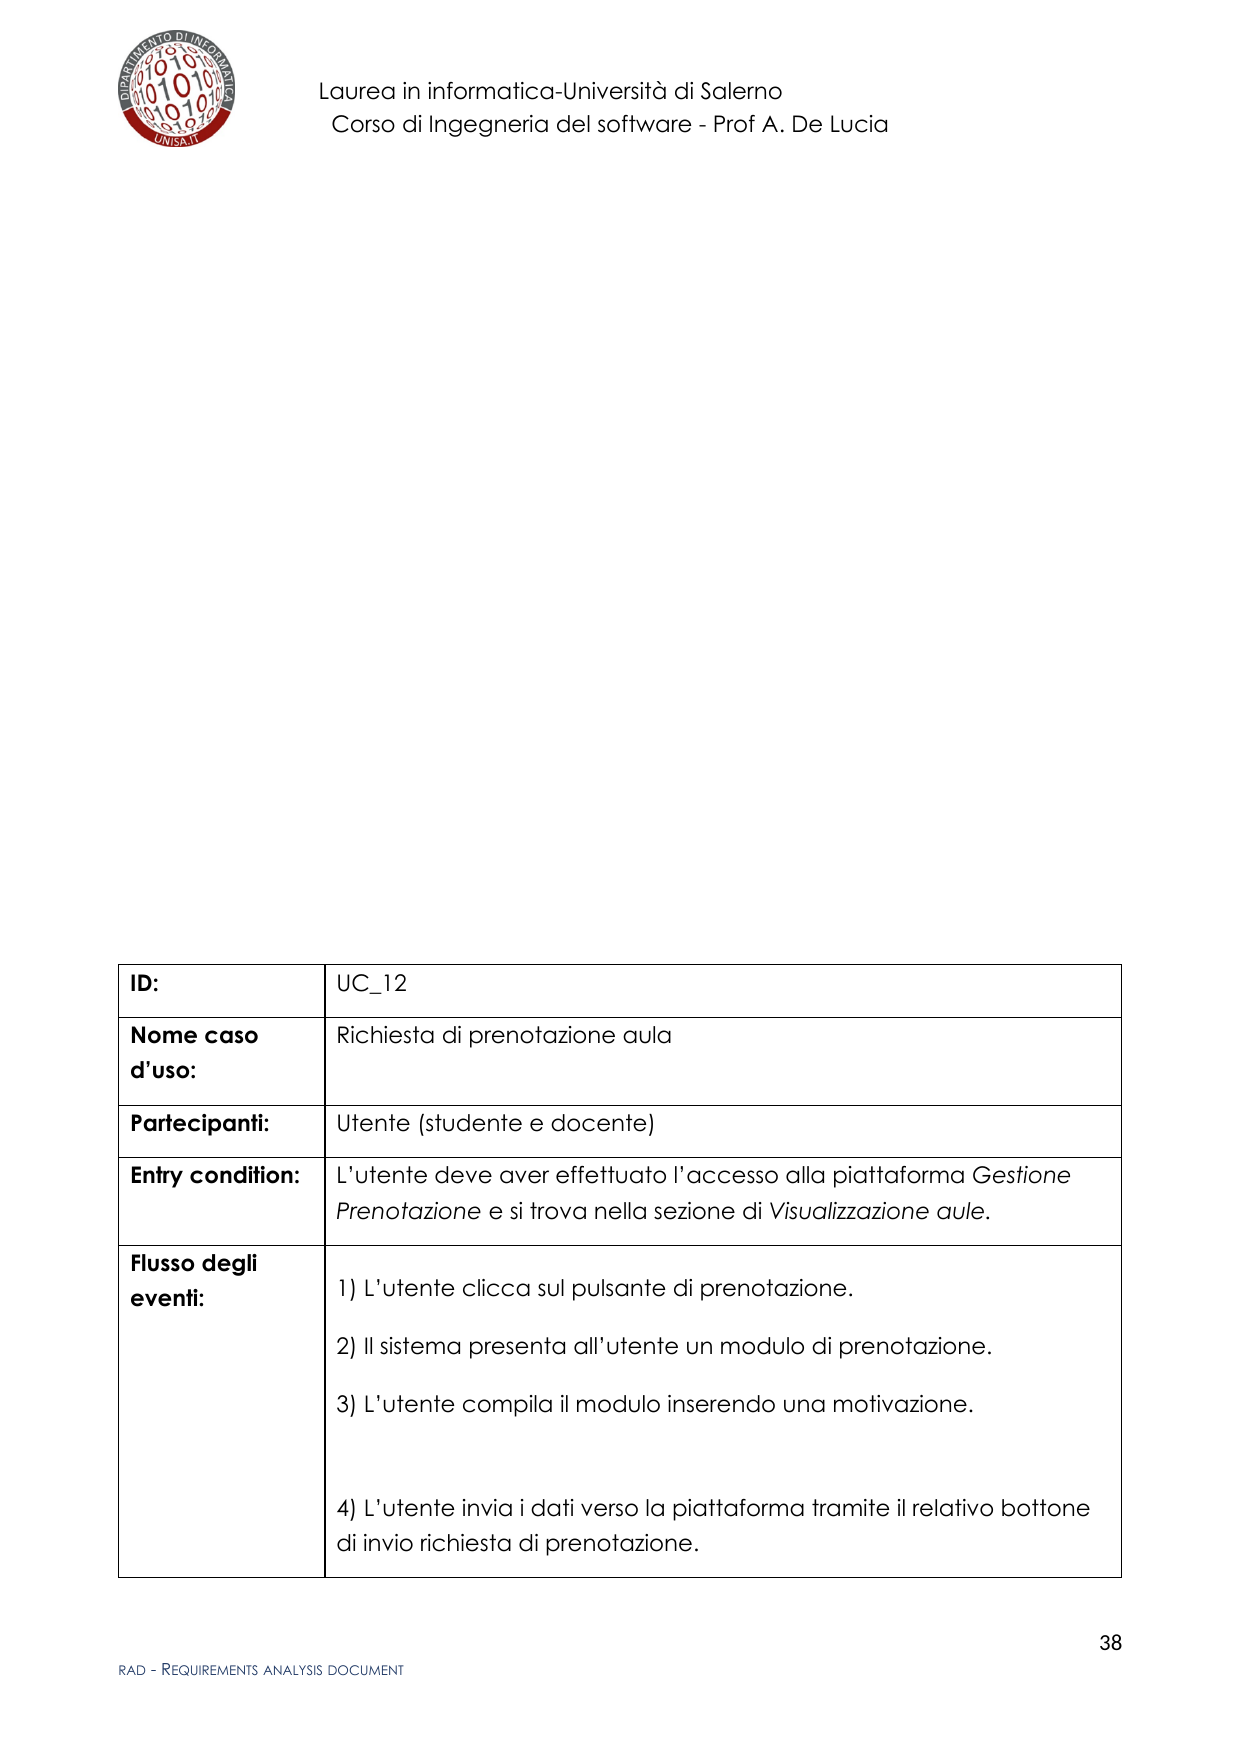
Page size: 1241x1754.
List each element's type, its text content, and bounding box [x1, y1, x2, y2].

table_cell Utente (studente e docente) [326, 1106, 1121, 1157]
table_cell Richiesta di prenotazione aula [326, 1018, 1121, 1104]
table_header ID: [119, 965, 324, 1017]
table_cell L’utente deve aver effettuato l’accesso alla piattaforma Gestione Prenotazione e si trova nella sezione di Visualizzazione aule. [326, 1158, 1121, 1245]
table_cell Nome caso d’uso: [119, 1018, 324, 1104]
table_header UC_12 [326, 965, 1121, 1017]
picture [118, 30, 235, 147]
table_cell Flusso degli eventi: [119, 1246, 324, 1577]
table_cell Partecipanti: [119, 1106, 324, 1157]
table_cell Entry condition: [119, 1158, 324, 1245]
